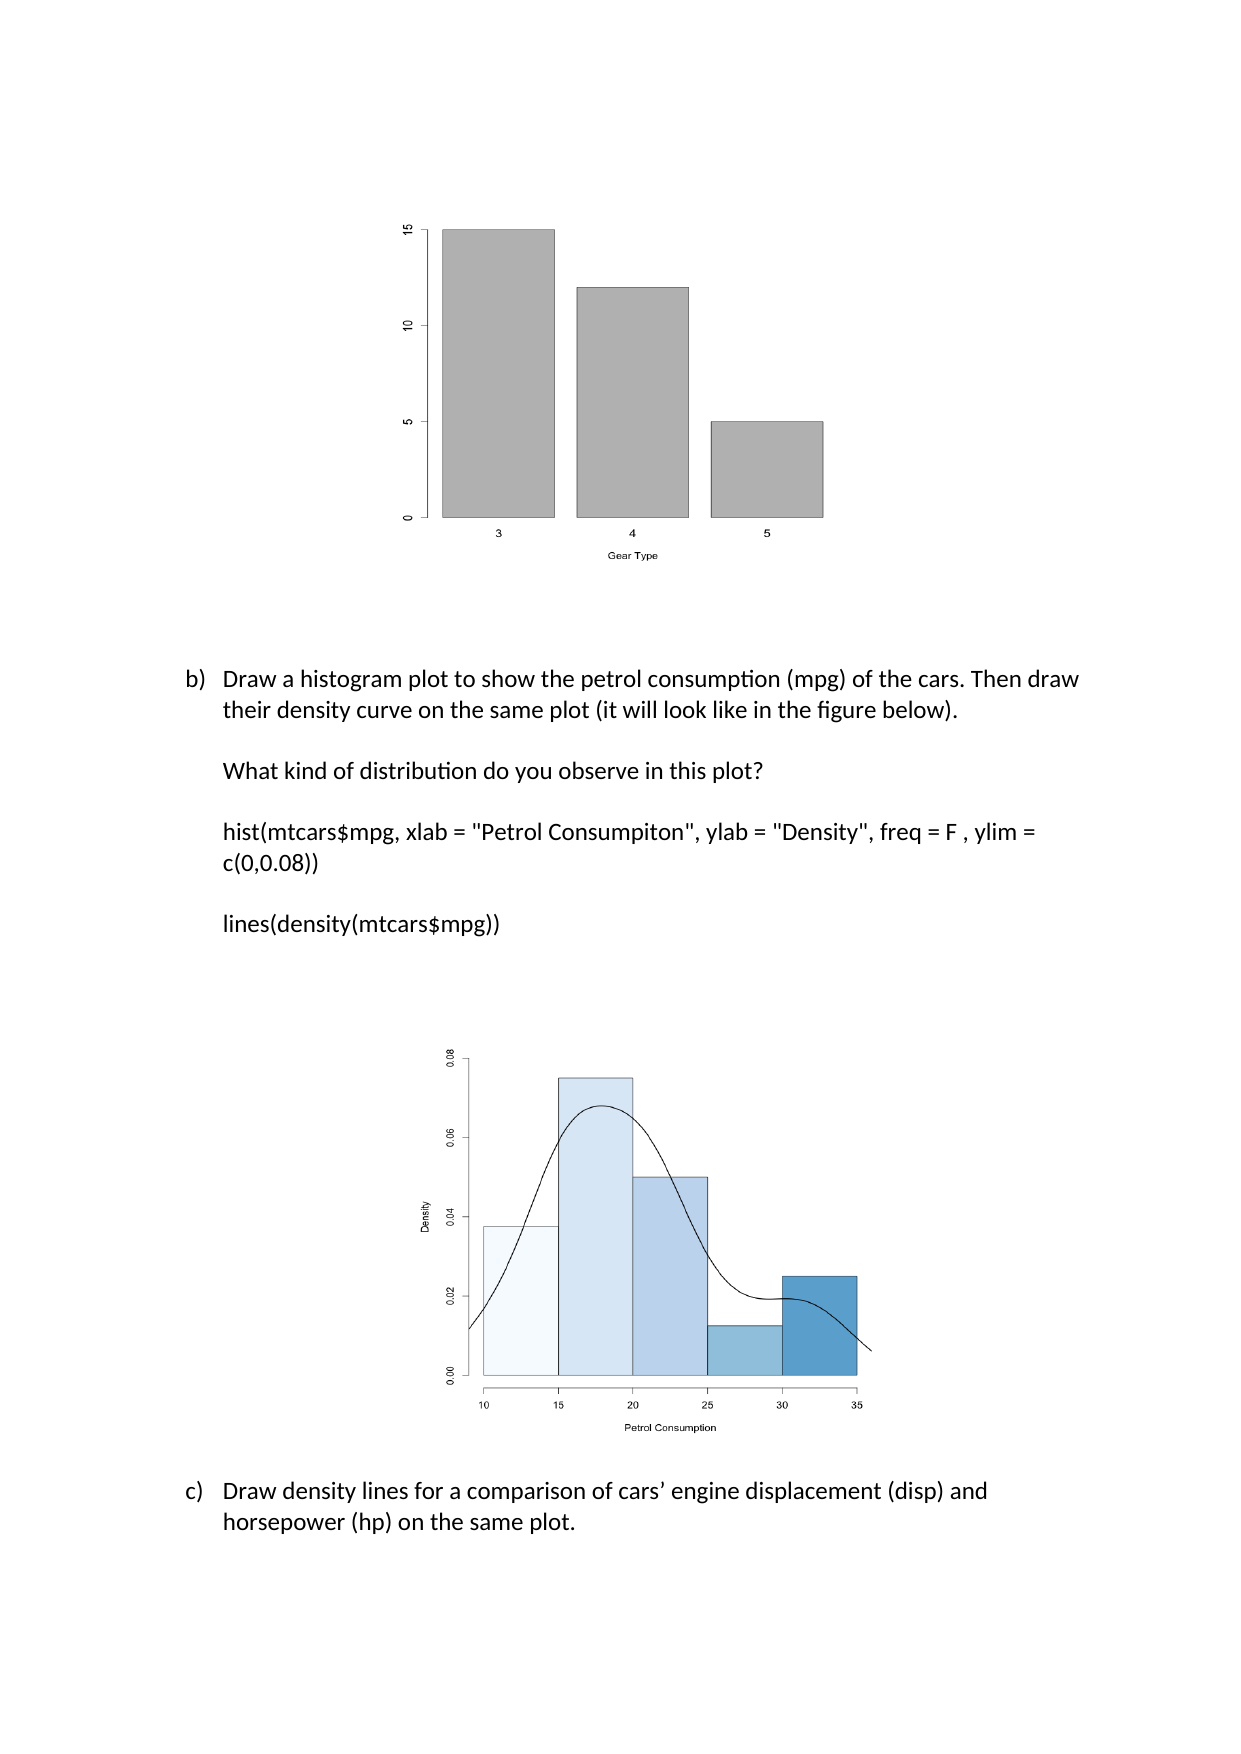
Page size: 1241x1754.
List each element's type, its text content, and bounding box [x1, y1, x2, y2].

list What kind of distribution do you observe in this plot? [223, 755, 1093, 786]
list hist(mtcars$mpg, xlab = "Petrol Consumpiton", ylab = "Density", freq = F , ylim = c(0,0.08)) [223, 816, 1093, 877]
list lines(density(mtcars$mpg)) [223, 908, 1093, 938]
list Draw a histogram plot to show the petrol consumption (mpg) of the cars. Then draw their density curve on the same plot (it will look like in the figure below). [185, 664, 1093, 725]
picture [417, 999, 898, 1445]
picture [376, 147, 865, 572]
list Draw density lines for a comparison of cars’ engine displacement (disp) and horsepower (hp) on the same plot. [185, 1475, 1093, 1536]
